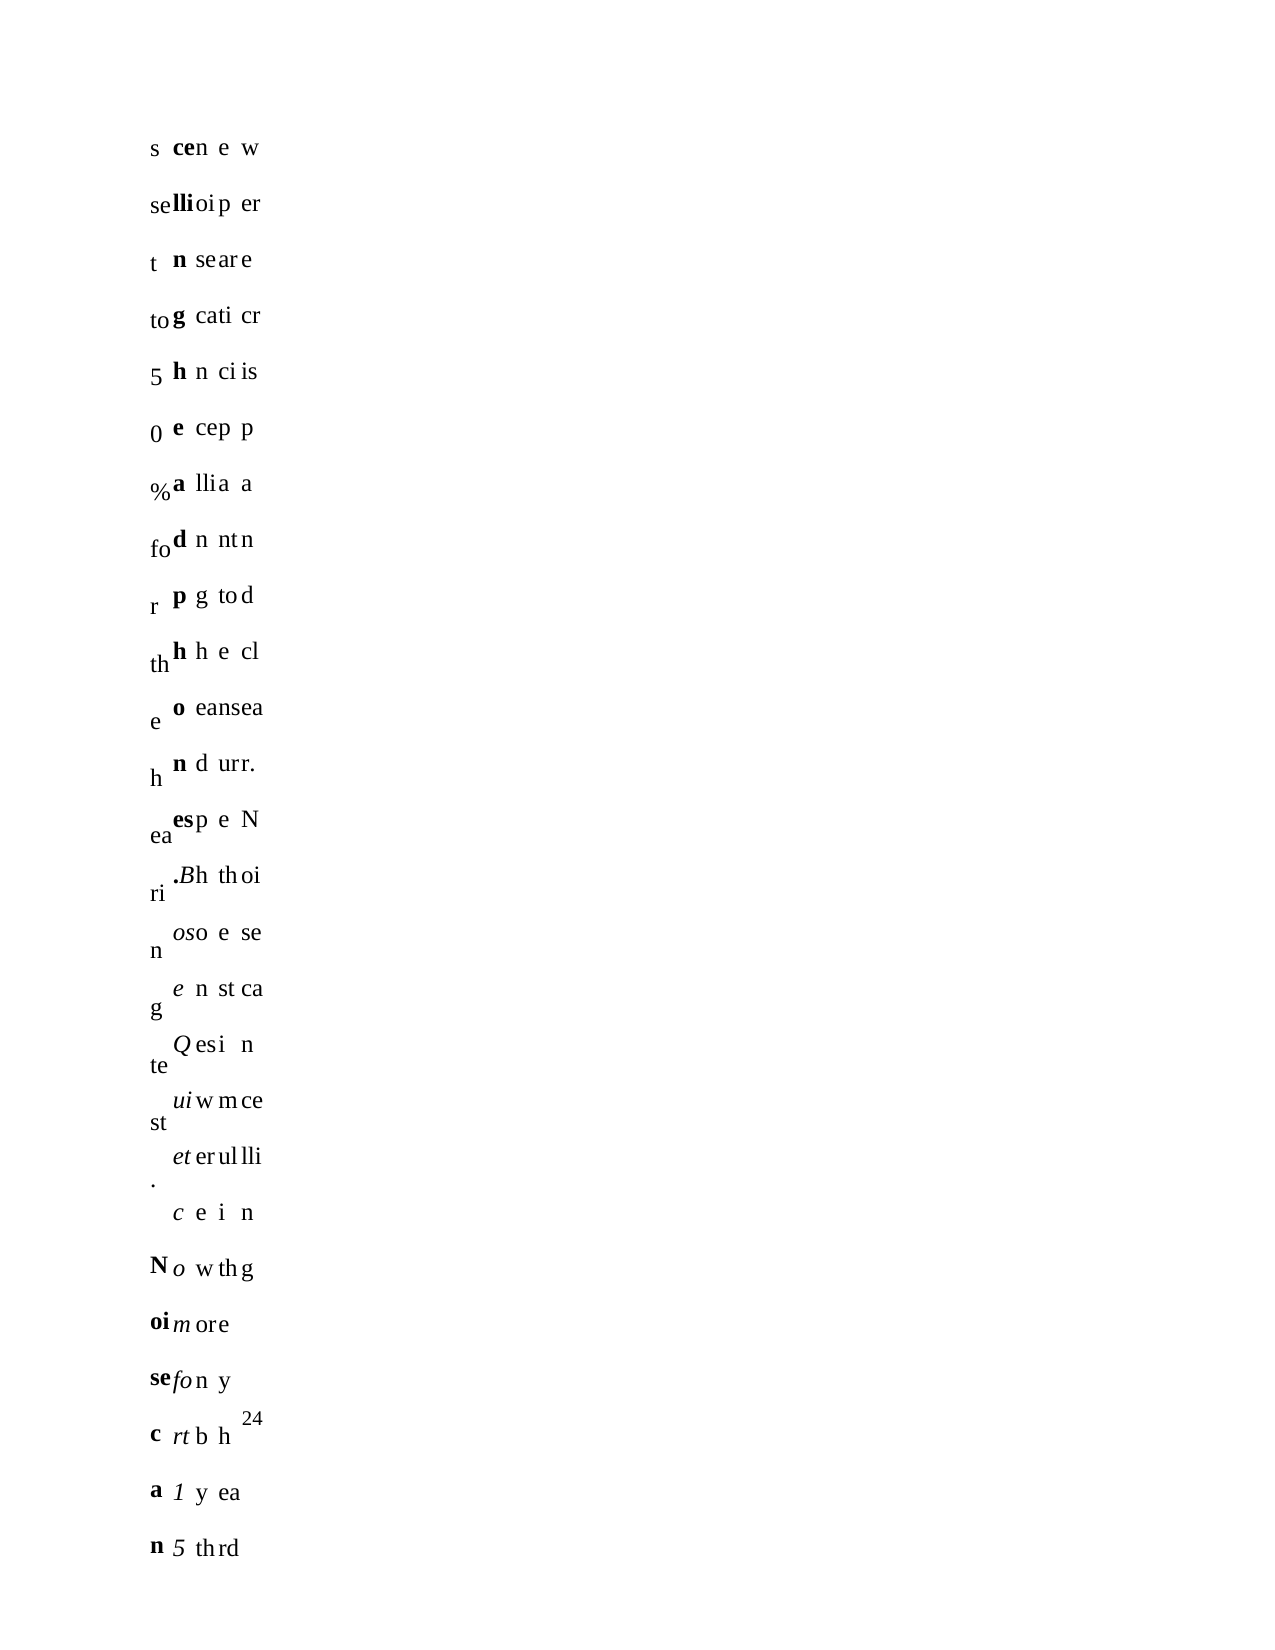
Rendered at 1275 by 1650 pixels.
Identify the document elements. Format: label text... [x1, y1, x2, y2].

text 24 [241, 1406, 263, 1430]
text Noise cancelling headphones.Bose Quietcomfort 15 noise cancelling headphones were worn by the participant to ensure the stimuli they heard were crisp and clear. Noise cancelling [150, 111, 263, 1568]
